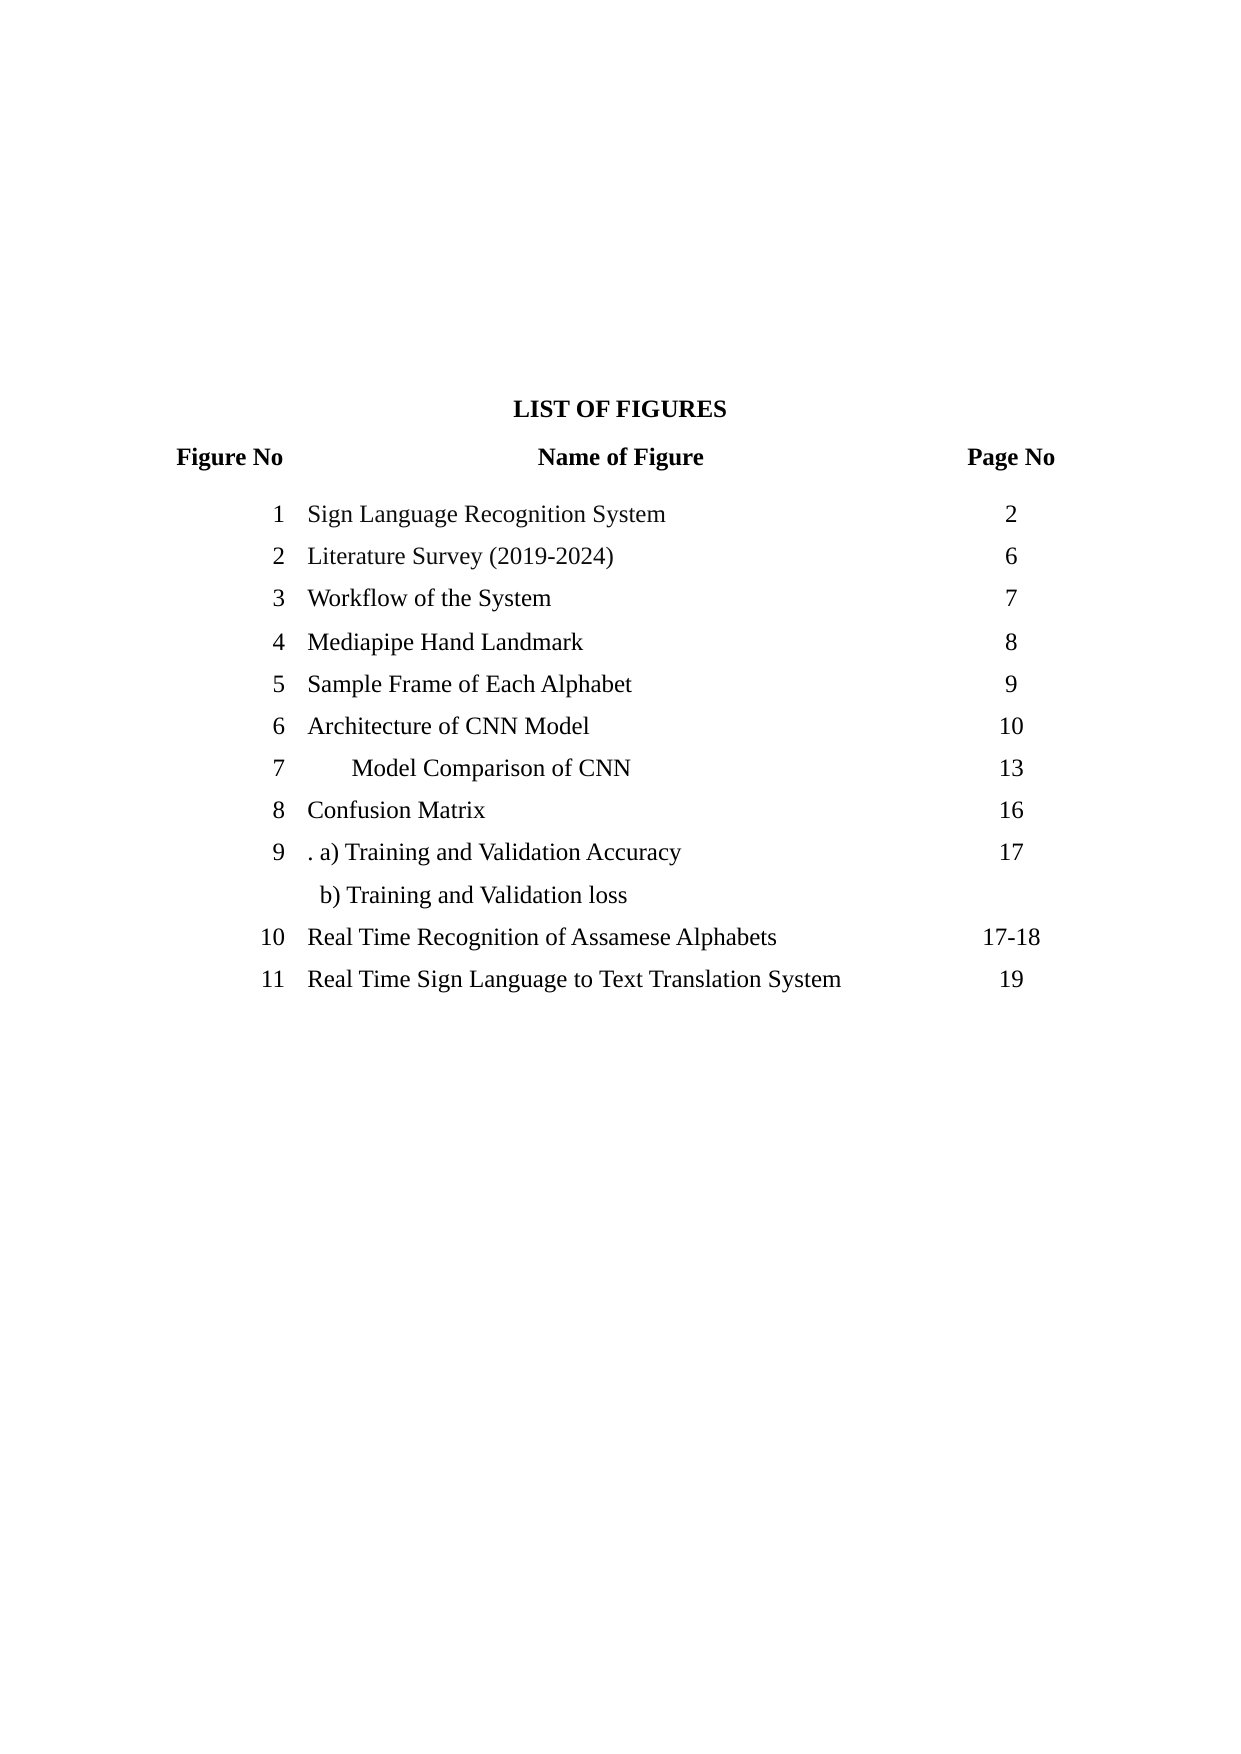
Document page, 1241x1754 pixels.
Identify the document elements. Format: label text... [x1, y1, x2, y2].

table_cell Sample Frame of Each Alphabet [296, 669, 946, 711]
table_cell 1 [164, 500, 296, 541]
table_cell 11 [164, 964, 296, 1006]
table_cell 17-18 [946, 922, 1077, 964]
table_cell Mediapipe Hand Landmark [296, 628, 946, 669]
table_cell Real Time Recognition of Assamese Alphabets [296, 922, 946, 964]
table_cell 8 [946, 628, 1077, 669]
table_cell 7 [946, 583, 1077, 627]
table_cell 17 [946, 837, 1077, 922]
table_cell 4 [164, 628, 296, 669]
table_cell 6 [946, 541, 1077, 583]
table_cell 10 [946, 711, 1077, 753]
text LIST OF FIGURES [150, 394, 1090, 423]
table_cell 6 [164, 711, 296, 753]
table_cell Model Comparison of CNN [296, 753, 946, 795]
table_cell Sign Language Recognition System [296, 500, 946, 541]
table_cell 7 [164, 753, 296, 795]
table_cell 3 [164, 583, 296, 627]
table_cell 19 [946, 964, 1077, 1006]
table_cell Architecture of CNN Model [296, 711, 946, 753]
table_cell . a) Training and Validation Accuracy b) Training and Validation loss [296, 837, 946, 922]
table_cell Workflow of the System [296, 583, 946, 627]
table_cell 9 [164, 837, 296, 922]
table_header Name of Figure [296, 442, 946, 499]
table_cell 5 [164, 669, 296, 711]
table_header Figure No [164, 442, 296, 499]
table_cell Literature Survey (2019-2024) [296, 541, 946, 583]
table_cell 8 [164, 795, 296, 837]
table_cell 10 [164, 922, 296, 964]
table_cell 2 [946, 500, 1077, 541]
table_cell 16 [946, 795, 1077, 837]
table_cell 13 [946, 753, 1077, 795]
table_header Page No [946, 442, 1077, 499]
table_cell Real Time Sign Language to Text Translation System [296, 964, 946, 1006]
table_cell Confusion Matrix [296, 795, 946, 837]
table_cell 9 [946, 669, 1077, 711]
table_cell 2 [164, 541, 296, 583]
